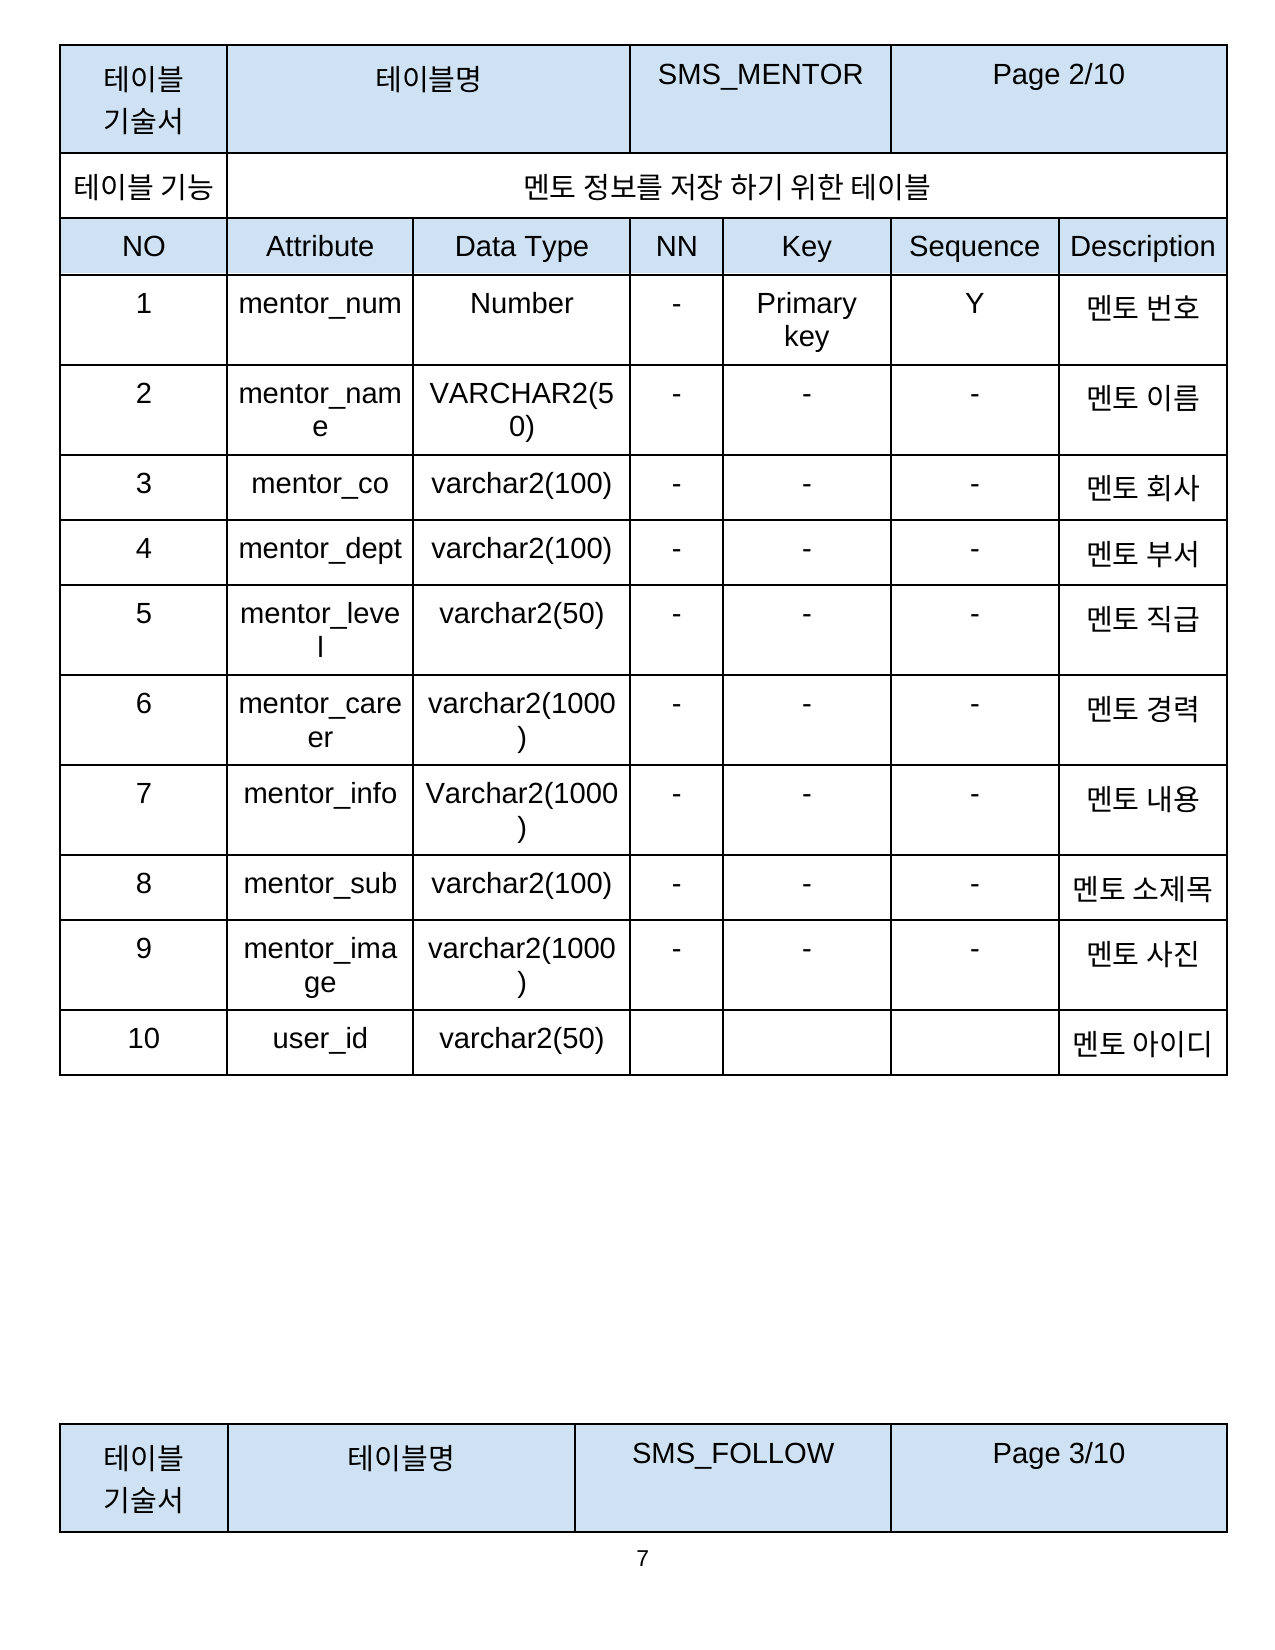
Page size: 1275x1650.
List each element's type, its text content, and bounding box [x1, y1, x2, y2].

table_cell - [631, 276, 722, 363]
table_cell 멘토 직급 [1060, 586, 1226, 674]
table_cell mentor_sub [228, 856, 412, 919]
table_cell - [892, 456, 1058, 519]
table_header 테이블명 [229, 1425, 574, 1531]
table_cell varchar2(100) [414, 521, 629, 584]
table_cell 6 [61, 676, 226, 764]
table_cell - [631, 921, 722, 1009]
table_cell - [724, 366, 890, 453]
table_cell mentor_image [228, 921, 412, 1009]
table_cell varchar2(50) [414, 1011, 629, 1074]
table_cell mentor_co [228, 456, 412, 519]
table_cell - [631, 521, 722, 584]
table_header Page 2/10 [892, 46, 1226, 152]
table_cell - [631, 856, 722, 919]
table_cell mentor_info [228, 766, 412, 854]
table_cell 9 [61, 921, 226, 1009]
table_cell VARCHAR2(50) [414, 366, 629, 453]
table_cell - [724, 766, 890, 854]
table_cell - [631, 456, 722, 519]
table_cell - [892, 921, 1058, 1009]
table_cell mentor_career [228, 676, 412, 764]
table_cell 5 [61, 586, 226, 674]
table_cell [631, 1011, 722, 1074]
table_cell 멘토 부서 [1060, 521, 1226, 584]
table_cell mentor_num [228, 276, 412, 363]
table_header 테이블 기술서 [61, 46, 226, 152]
table_cell - [724, 521, 890, 584]
table_cell Varchar2(1000) [414, 766, 629, 854]
table_cell Y [892, 276, 1058, 363]
table_cell Data Type [414, 219, 629, 273]
table_cell - [892, 856, 1058, 919]
table_cell 4 [61, 521, 226, 584]
table_cell 멘토 회사 [1060, 456, 1226, 519]
table_cell NN [631, 219, 722, 273]
table_header Page 3/10 [892, 1425, 1226, 1531]
table_cell [724, 1011, 890, 1074]
table_cell - [631, 366, 722, 453]
table_cell Primary key [724, 276, 890, 363]
table_cell 10 [61, 1011, 226, 1074]
table_cell - [631, 766, 722, 854]
table_cell - [724, 856, 890, 919]
table_header 테이블 기술서 [61, 1425, 227, 1531]
table_cell - [892, 366, 1058, 453]
table_cell Attribute [228, 219, 412, 273]
table_cell [892, 1011, 1058, 1074]
table_cell - [724, 676, 890, 764]
table_cell 멘토 아이디 [1060, 1011, 1226, 1074]
table_cell - [892, 766, 1058, 854]
table_cell 7 [61, 766, 226, 854]
table_cell - [724, 586, 890, 674]
table_cell mentor_level [228, 586, 412, 674]
table_cell 테이블 기능 [61, 154, 226, 217]
table_cell Number [414, 276, 629, 363]
table_cell varchar2(1000) [414, 921, 629, 1009]
table_cell - [631, 586, 722, 674]
table_cell - [631, 676, 722, 764]
table_cell - [724, 921, 890, 1009]
table_cell varchar2(100) [414, 456, 629, 519]
table_cell 2 [61, 366, 226, 453]
table_cell mentor_name [228, 366, 412, 453]
table_cell 3 [61, 456, 226, 519]
table_cell Description [1060, 219, 1226, 273]
table_cell varchar2(50) [414, 586, 629, 674]
table_header SMS_FOLLOW [576, 1425, 890, 1531]
table_cell - [892, 676, 1058, 764]
table_cell varchar2(100) [414, 856, 629, 919]
table_cell 8 [61, 856, 226, 919]
table_cell 멘토 정보를 저장 하기 위한 테이블 [228, 154, 1226, 217]
table_header 테이블명 [228, 46, 629, 152]
table_cell - [892, 521, 1058, 584]
table_cell 멘토 번호 [1060, 276, 1226, 363]
table_cell NO [61, 219, 226, 273]
table_cell user_id [228, 1011, 412, 1074]
table_cell - [724, 456, 890, 519]
table_cell varchar2(1000) [414, 676, 629, 764]
table_cell Sequence [892, 219, 1058, 273]
table_cell 멘토 이름 [1060, 366, 1226, 453]
table_cell mentor_dept [228, 521, 412, 584]
table_cell Key [724, 219, 890, 273]
table_cell 멘토 경력 [1060, 676, 1226, 764]
table_cell - [892, 586, 1058, 674]
table_cell 멘토 사진 [1060, 921, 1226, 1009]
table_cell 멘토 소제목 [1060, 856, 1226, 919]
table_cell 1 [61, 276, 226, 363]
table_header SMS_MENTOR [631, 46, 890, 152]
table_cell 멘토 내용 [1060, 766, 1226, 854]
